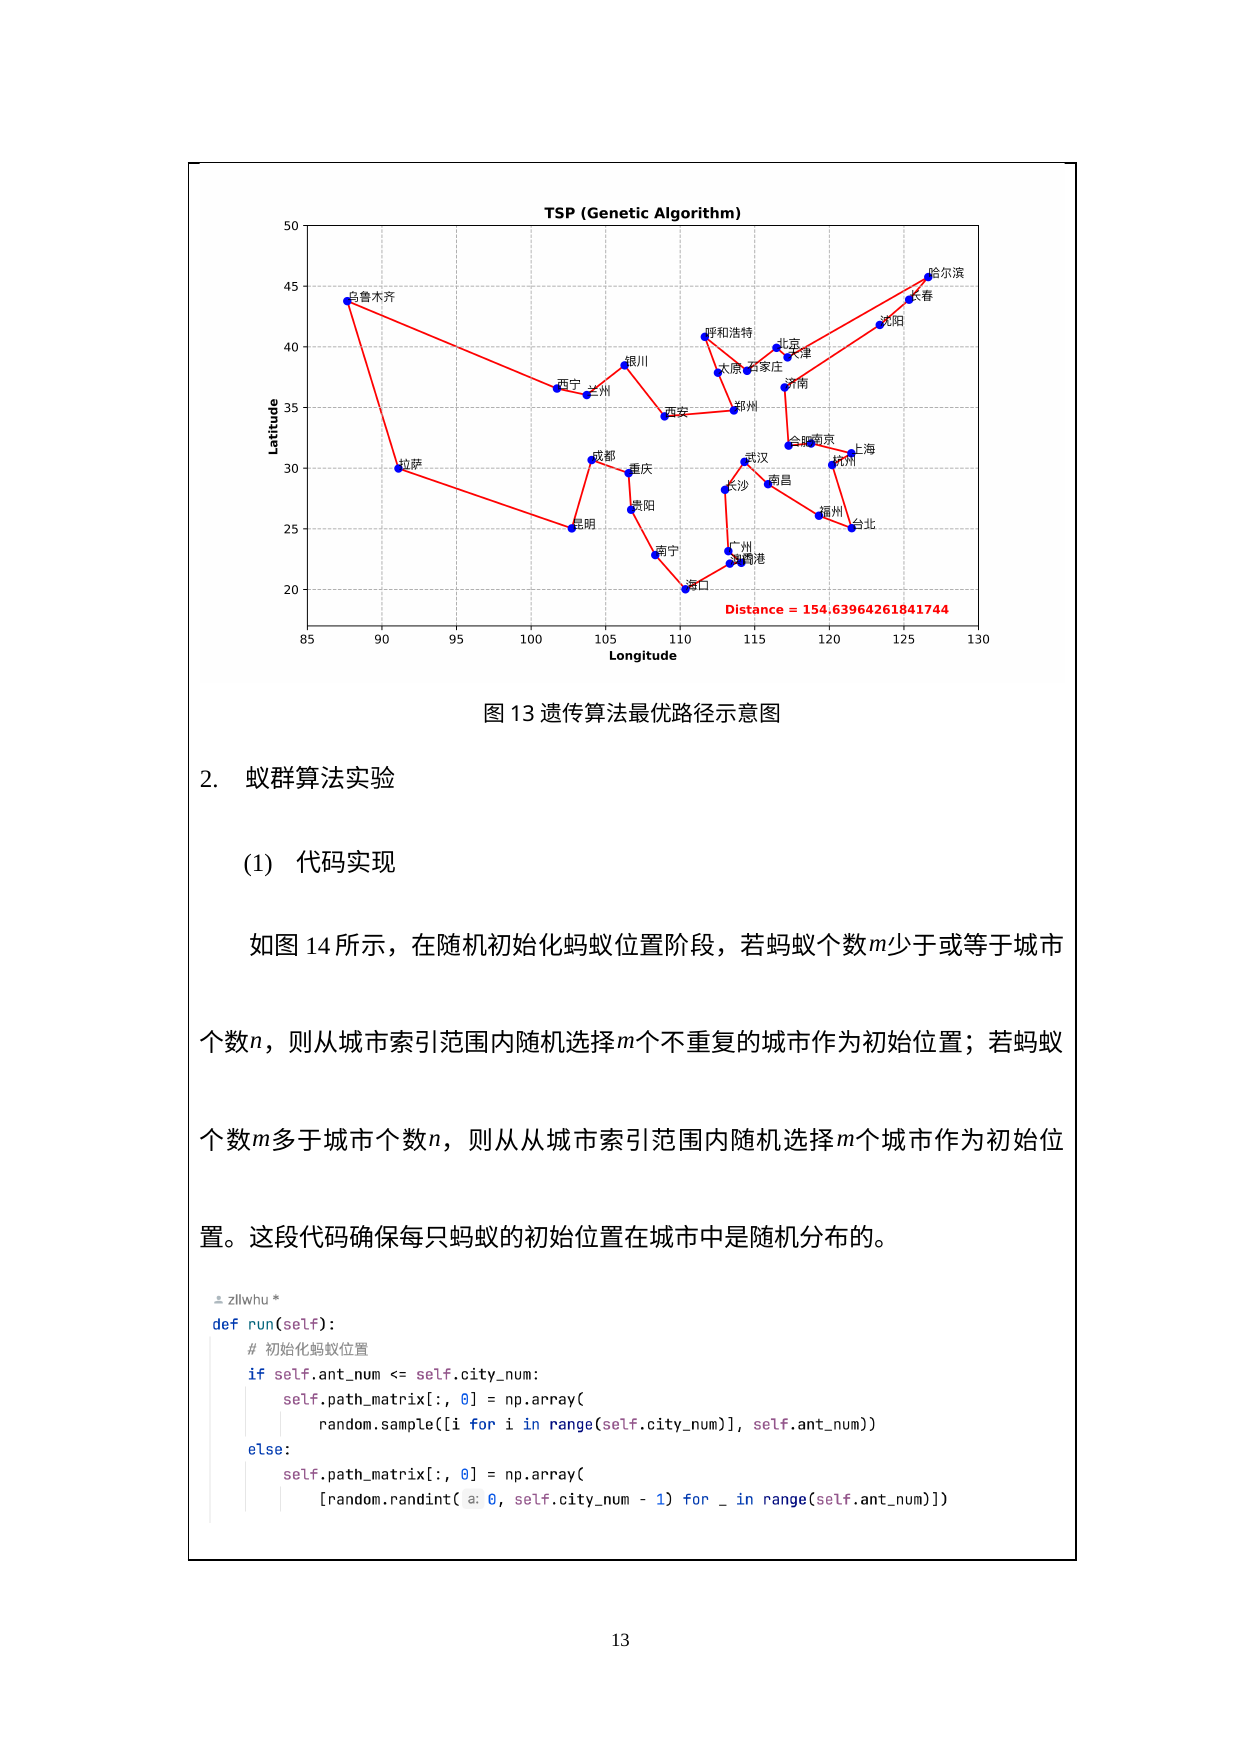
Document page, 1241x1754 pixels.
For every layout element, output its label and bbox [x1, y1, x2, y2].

table_cell [189, 164, 1075, 1559]
picture [199, 1286, 958, 1523]
picture [199, 163, 1065, 683]
